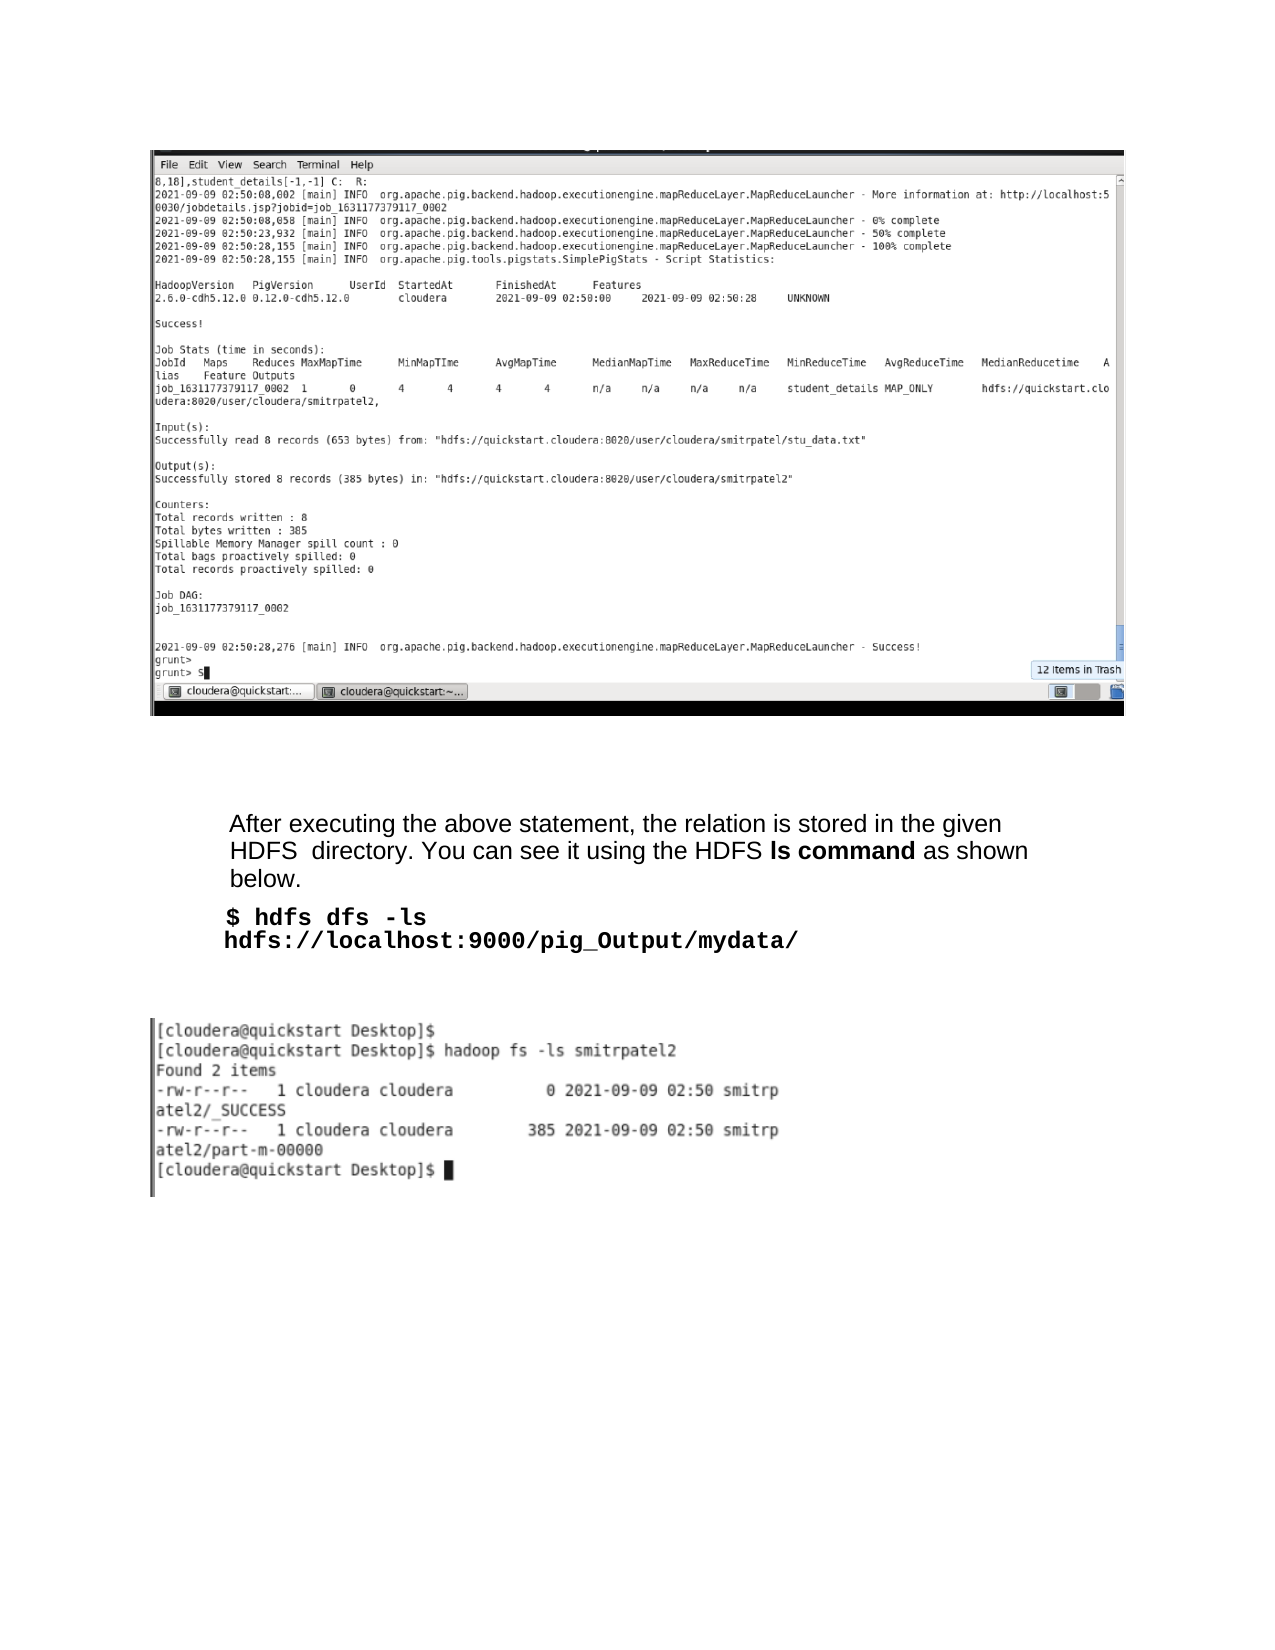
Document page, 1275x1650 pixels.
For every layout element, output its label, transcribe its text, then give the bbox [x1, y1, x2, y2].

text $ hdfs dfs -ls hdfs://localhost:9000/pig_Output/mydata/ [224, 906, 905, 956]
picture [150, 1018, 796, 1197]
text After executing the above statement, the relation is stored in the given HDFS directory. You can see it using the HDFS ls command as shown below. [229, 810, 1056, 892]
picture [150, 150, 1125, 716]
